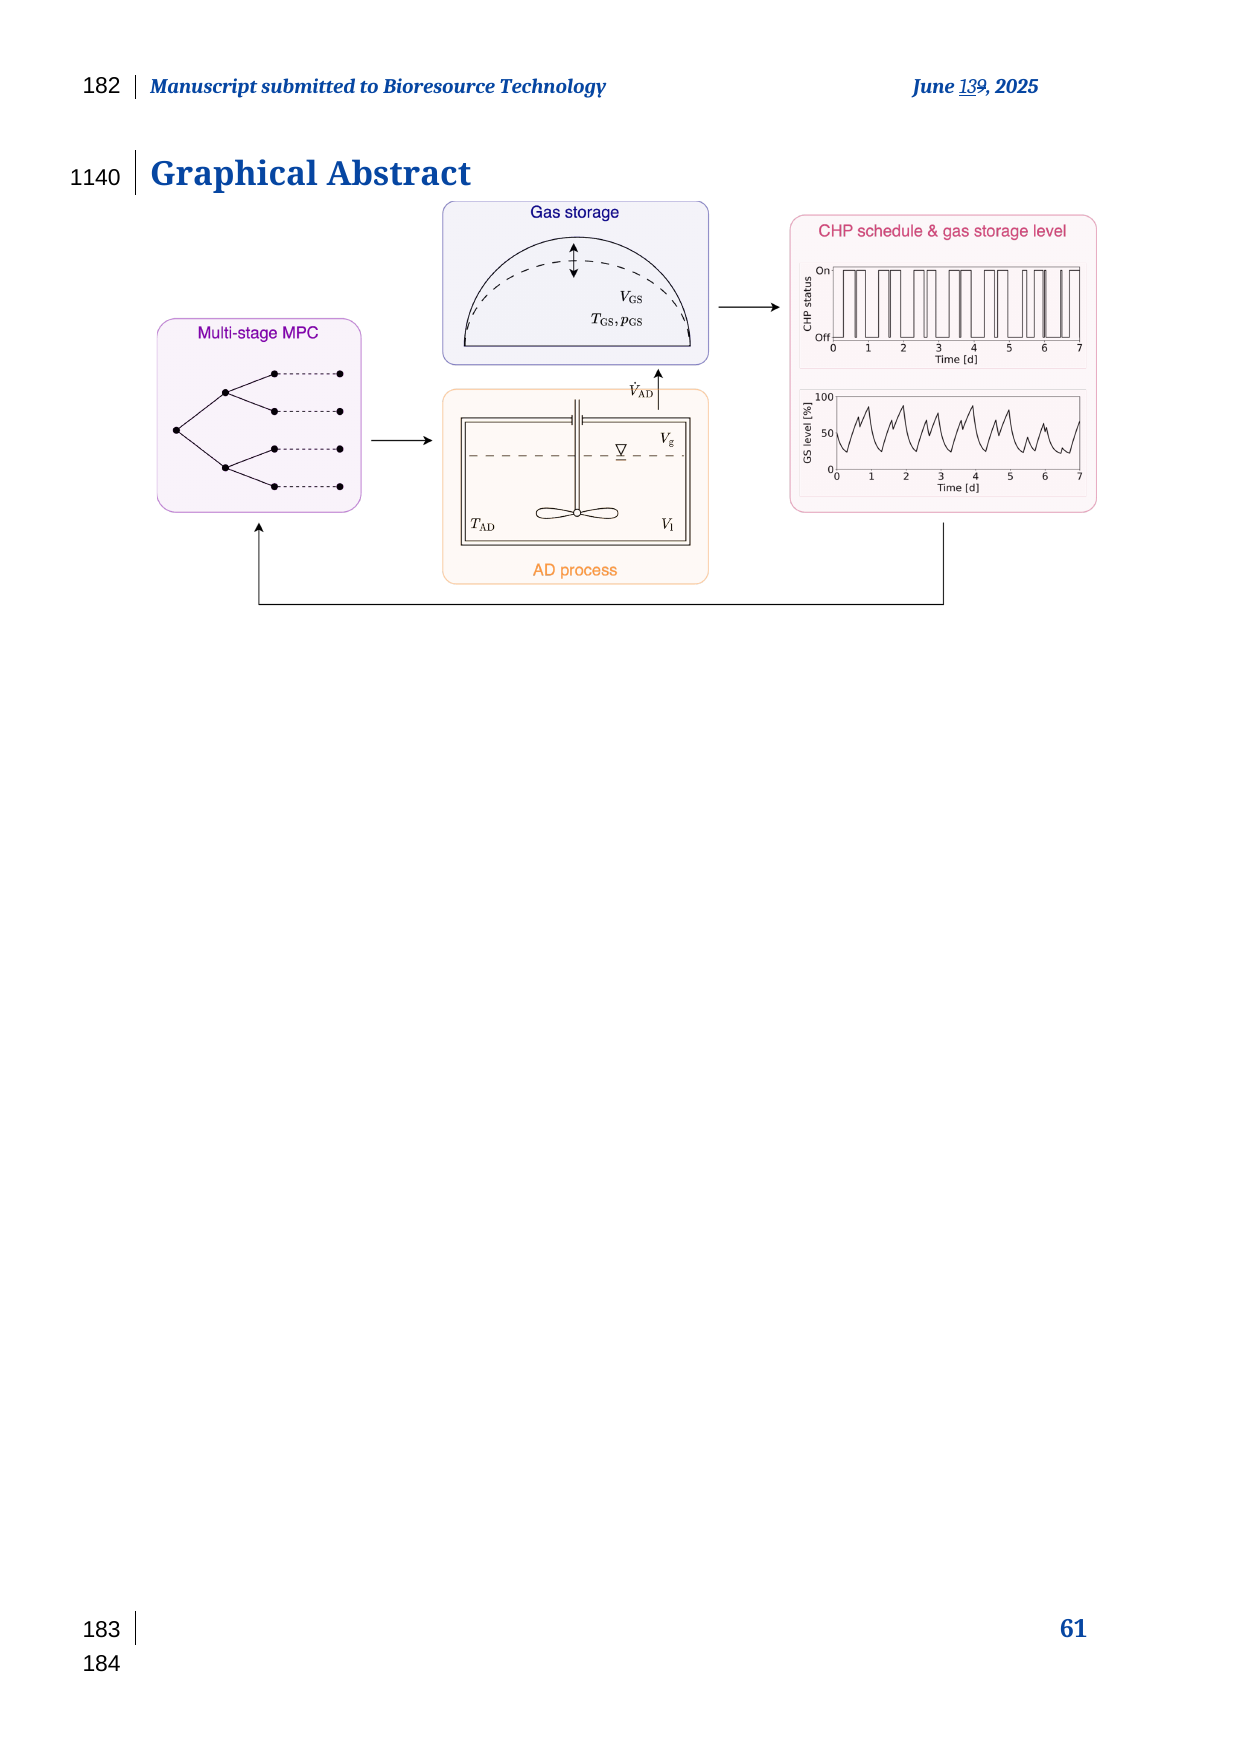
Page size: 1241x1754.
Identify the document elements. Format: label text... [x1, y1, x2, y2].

picture [156, 201, 1097, 613]
subtitle Graphical Abstract [150, 150, 1090, 195]
